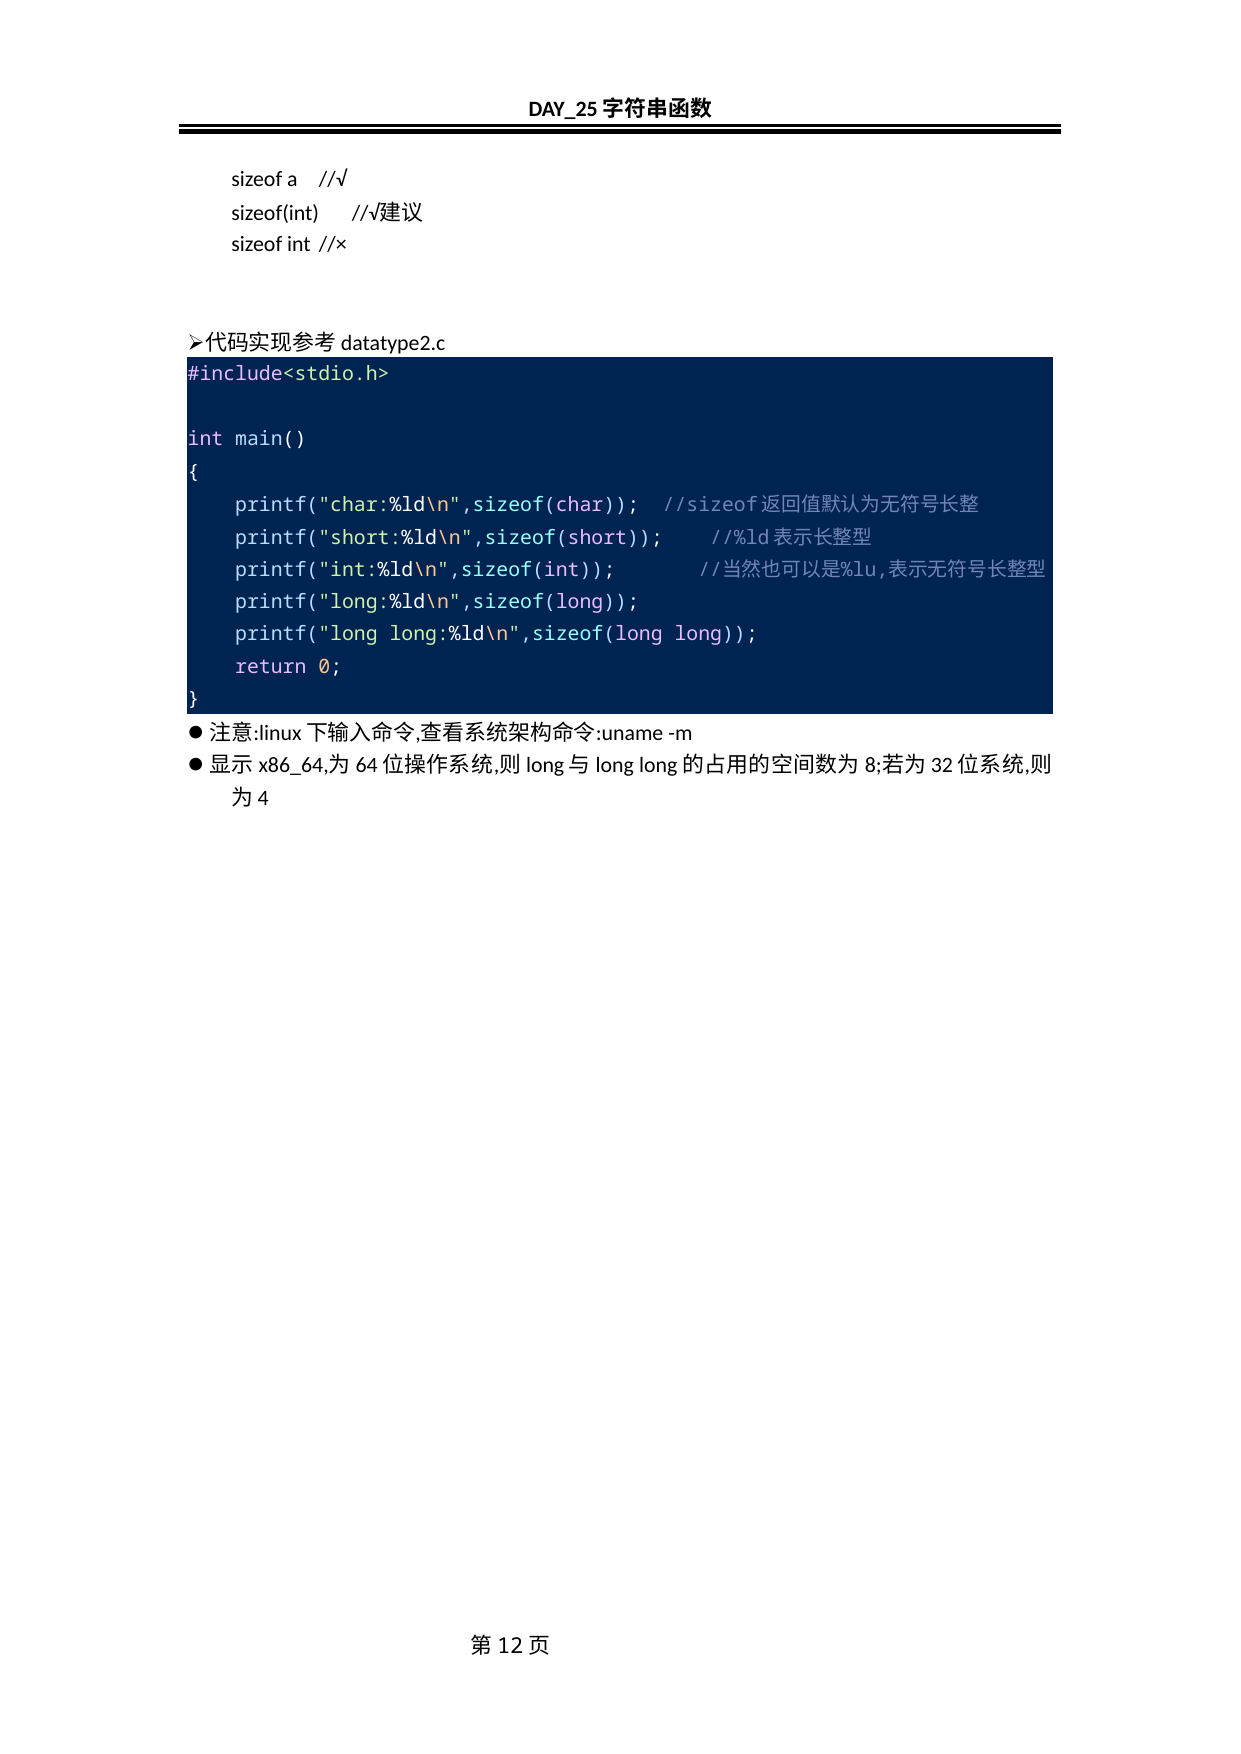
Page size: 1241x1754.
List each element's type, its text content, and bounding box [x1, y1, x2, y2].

list 显示x86_64,为64位操作系统,则long与long long的占用的空间数为8;若为32位系统,则为4 [187, 747, 1053, 812]
text printf("char:%ld\n",sizeof(char)); //sizeof返回值默认为无符号长整 [187, 487, 1053, 519]
list sizeof int //× [187, 227, 1053, 259]
text int main() [187, 422, 1053, 454]
list sizeof a //√ [187, 162, 1053, 194]
text return 0; [187, 649, 1053, 682]
list sizeof(int) //√建议 [187, 194, 1053, 227]
text printf("short:%ld\n",sizeof(short)); //%ld表示长整型 [187, 519, 1053, 552]
list 代码实现参考datatype2.c [187, 324, 1053, 357]
text #include<stdio.h> [187, 357, 1053, 389]
text printf("long:%ld\n",sizeof(long)); [187, 584, 1053, 617]
text printf("long long:%ld\n",sizeof(long long)); [187, 617, 1053, 649]
text printf("int:%ld\n",sizeof(int)); //当然也可以是%lu,表示无符号长整型 [187, 552, 1053, 584]
text { [187, 454, 1053, 487]
text } [187, 682, 1053, 714]
list 注意:linux下输入命令,查看系统架构命令:uname -m [187, 714, 1053, 747]
